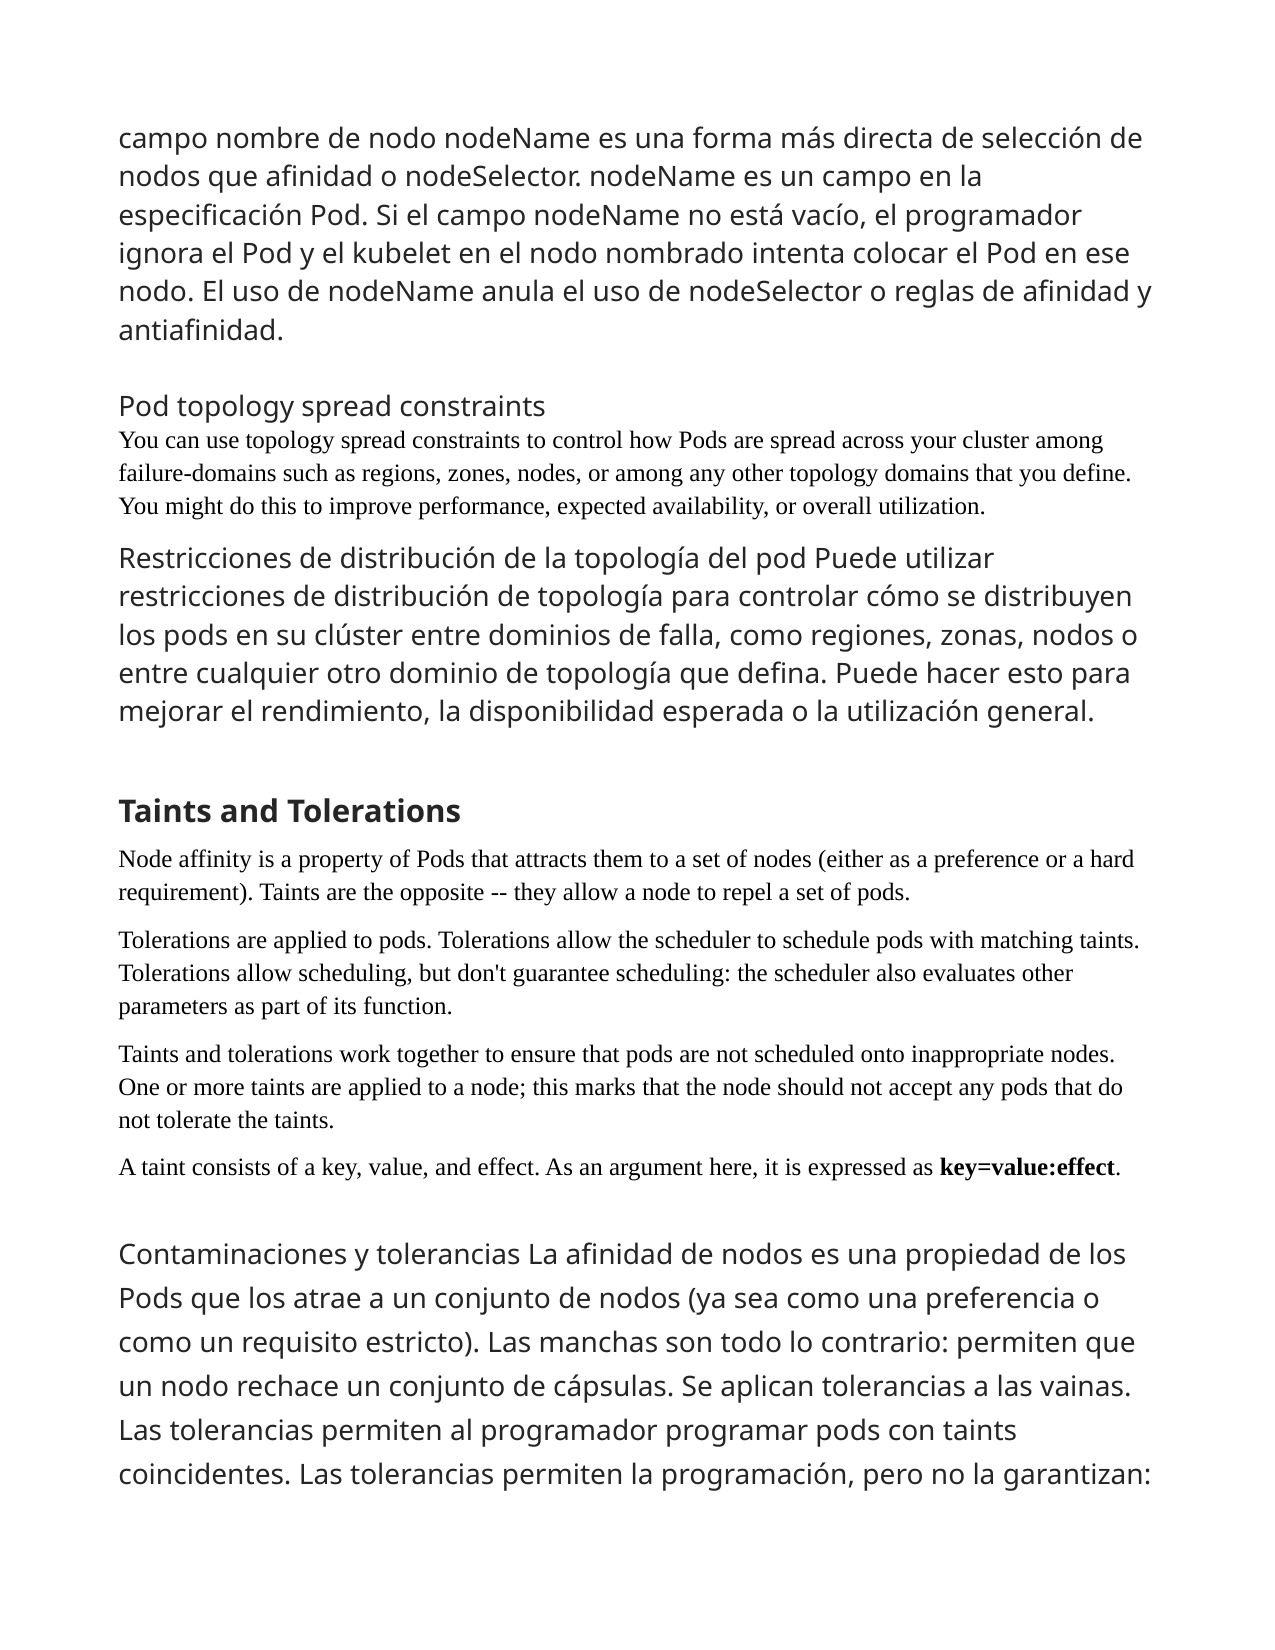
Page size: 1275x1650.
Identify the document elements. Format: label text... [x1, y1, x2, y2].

text Pod topology spread constraints [118, 386, 1157, 425]
subtitle Taints and Tolerations [118, 789, 1157, 832]
text Taints and tolerations work together to ensure that pods are not scheduled onto inappropriate nodes. One or more taints are applied to a node; this marks that the node should not accept any pods that do not tolerate the taints. [118, 1039, 1157, 1133]
text Node affinity is a property of Pods that attracts them to a set of nodes (either as a preference or a hard requirement). Taints are the opposite -- they allow a node to repel a set of pods. [118, 844, 1157, 906]
text You can use topology spread constraints to control how Pods are spread across your cluster among failure-domains such as regions, zones, nodes, or among any other topology domains that you define. You might do this to improve performance, expected availability, or overall utilization. [118, 425, 1157, 519]
text Tolerations are applied to pods. Tolerations allow the scheduler to schedule pods with matching taints. Tolerations allow scheduling, but don't guarantee scheduling: the scheduler also evaluates other parameters as part of its function. [118, 925, 1157, 1020]
text A taint consists of a key, value, and effect. As an argument here, it is expressed as key=value:effect. [118, 1152, 1157, 1181]
text Restricciones de distribución de la topología del pod Puede utilizar restricciones de distribución de topología para controlar cómo se distribuyen los pods en su clúster entre dominios de falla, como regiones, zonas, nodos o entre cualquier otro dominio de topología que defina. Puede hacer esto para mejorar el rendimiento, la disponibilidad esperada o la utilización general. [118, 538, 1157, 730]
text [118, 1200, 1157, 1493]
text campo nombre de nodo nodeName es una forma más directa de selección de nodos que afinidad o nodeSelector. nodeName es un campo en la especificación Pod. Si el campo nodeName no está vacío, el programador ignora el Pod y el kubelet en el nodo nombrado intenta colocar el Pod en ese nodo. El uso de nodeName anula el uso de nodeSelector o reglas de afinidad y antiafinidad. [118, 118, 1157, 348]
